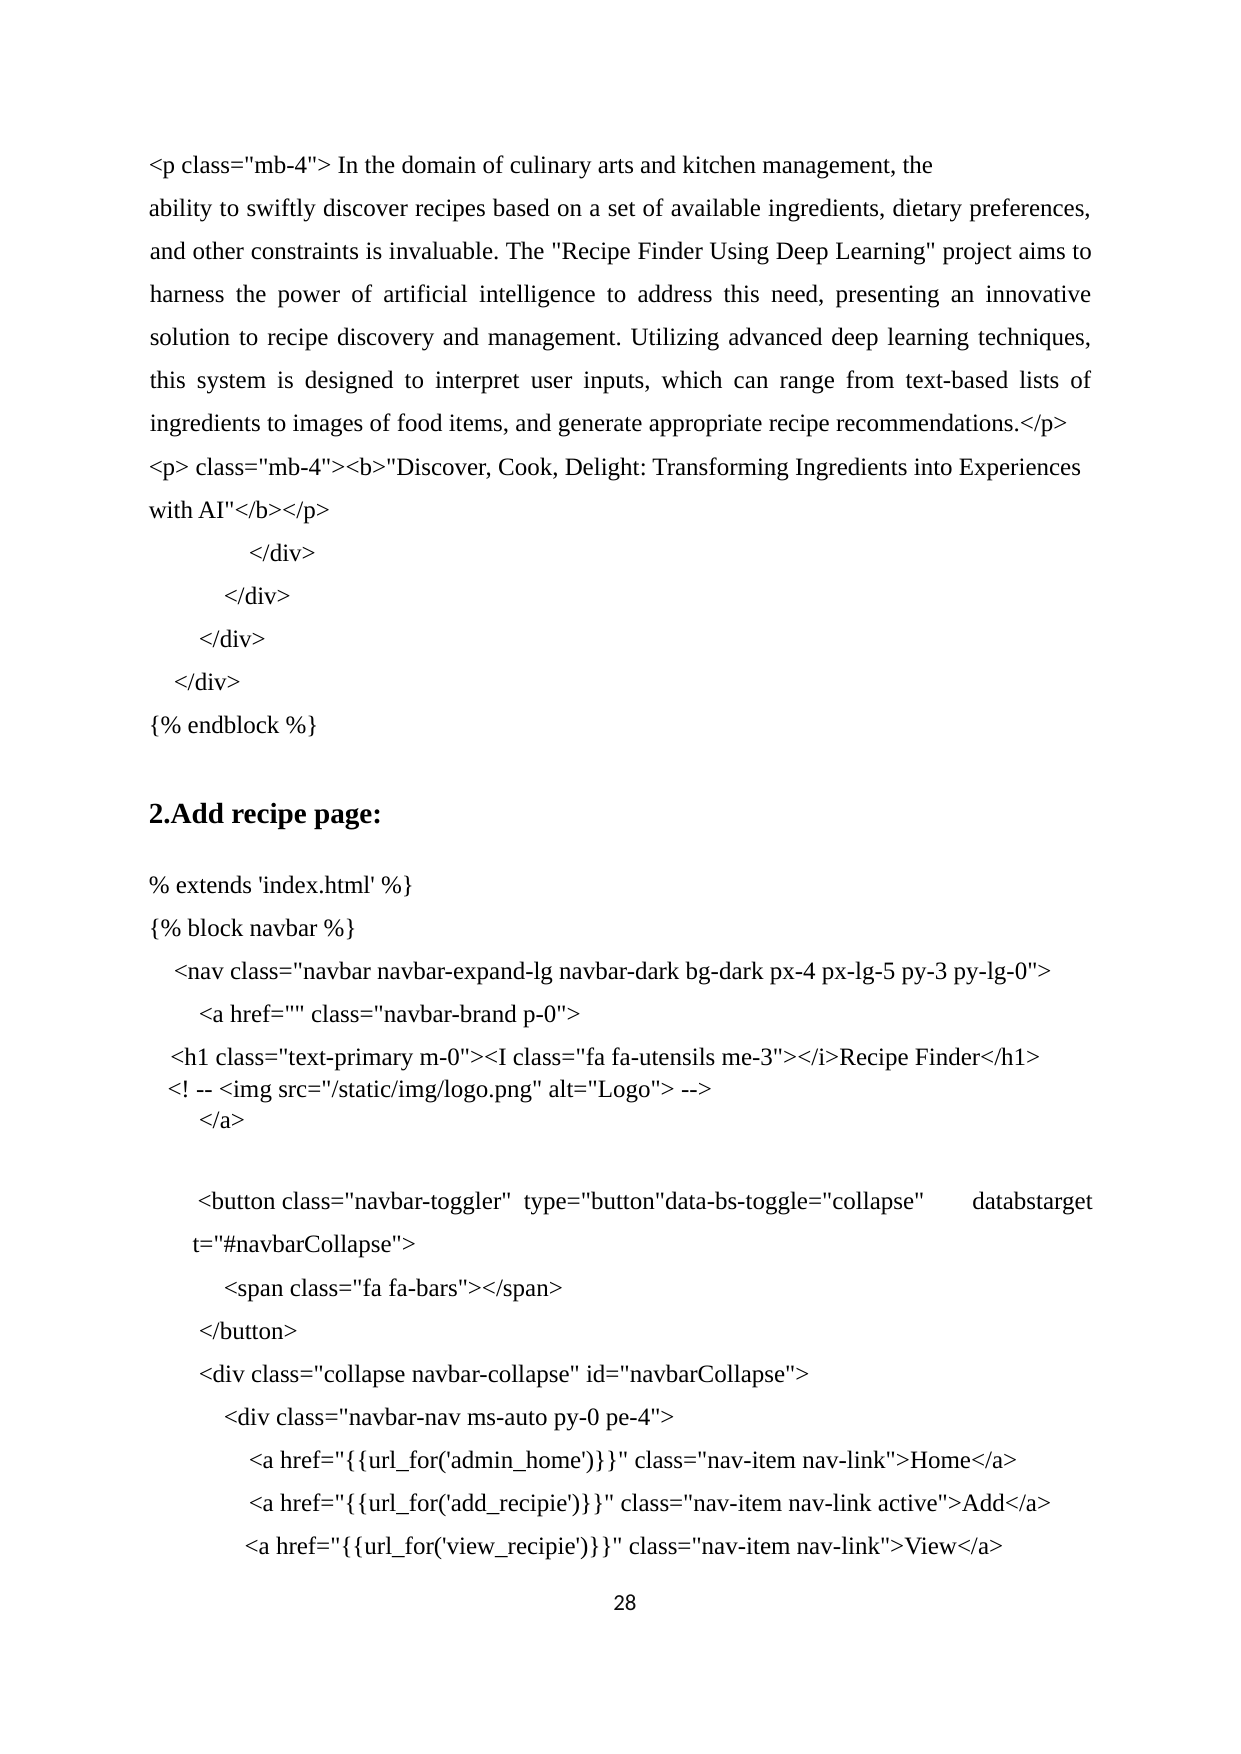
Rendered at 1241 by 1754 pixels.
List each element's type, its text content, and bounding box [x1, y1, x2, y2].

text <div class="navbar-nav ms-auto py-0 pe-4"> [223, 1402, 1093, 1431]
text <p> class="mb-4"><b>"Discover, Cook, Delight: Transforming Ingredients into Experiences [148, 452, 1092, 480]
text 2.Add recipe page: [148, 797, 1101, 830]
text </div> [198, 624, 1093, 653]
text </button> [198, 1316, 1093, 1344]
text <a href="" class="navbar-brand p-0"> [198, 999, 1093, 1028]
text <h1 class="text-primary m-0"><I class="fa fa-utensils me-3"></i>Recipe Finder</h1> [148, 1042, 1093, 1071]
text <p class="mb-4"> In the domain of culinary arts and kitchen management, the [148, 150, 1092, 178]
text <! -- <img src="/static/img/logo.png" alt="Logo"> --> [148, 1074, 1093, 1102]
text <a href="{{url_for('add_recipie')}}" class="nav-item nav-link active">Add</a> [248, 1488, 1093, 1517]
text </div> [173, 667, 1093, 696]
text <a href="{{url_for('view_recipie')}}" class="nav-item nav-link">View</a> [157, 1531, 1101, 1560]
text </a> [198, 1105, 1093, 1134]
text <button class="navbar-toggler" type="button"data-bs-toggle="collapse" databstarget t="#navbarCollapse"> [148, 1186, 1093, 1258]
text <div class="collapse navbar-collapse" id="navbarCollapse"> [198, 1359, 1093, 1388]
text <span class="fa fa-bars"></span> [223, 1273, 1093, 1301]
text </div> [248, 538, 1093, 567]
text {% block navbar %} [148, 913, 1093, 942]
text % extends 'index.html' %} [148, 870, 1093, 898]
text ability to swiftly discover recipes based on a set of available ingredients, dietary preferences, and other constraints is invaluable. The "Recipe Finder Using Deep Learning" project aims to harness the power of artificial intelligence to address this need, presenting an innovative solution to recipe discovery and management. Utilizing advanced deep learning techniques, this system is designed to interpret user inputs, which can range from text-based lists of ingredients to images of food items, and generate appropriate recipe recommendations.</p> [148, 193, 1093, 437]
text <a href="{{url_for('admin_home')}}" class="nav-item nav-link">Home</a> [248, 1445, 1093, 1474]
text {% endblock %} [148, 710, 1093, 739]
text <nav class="navbar navbar-expand-lg navbar-dark bg-dark px-4 px-lg-5 py-3 py-lg-0"> [173, 956, 1093, 985]
text </div> [223, 581, 1093, 610]
text with AI"</b></p> [148, 495, 1093, 523]
